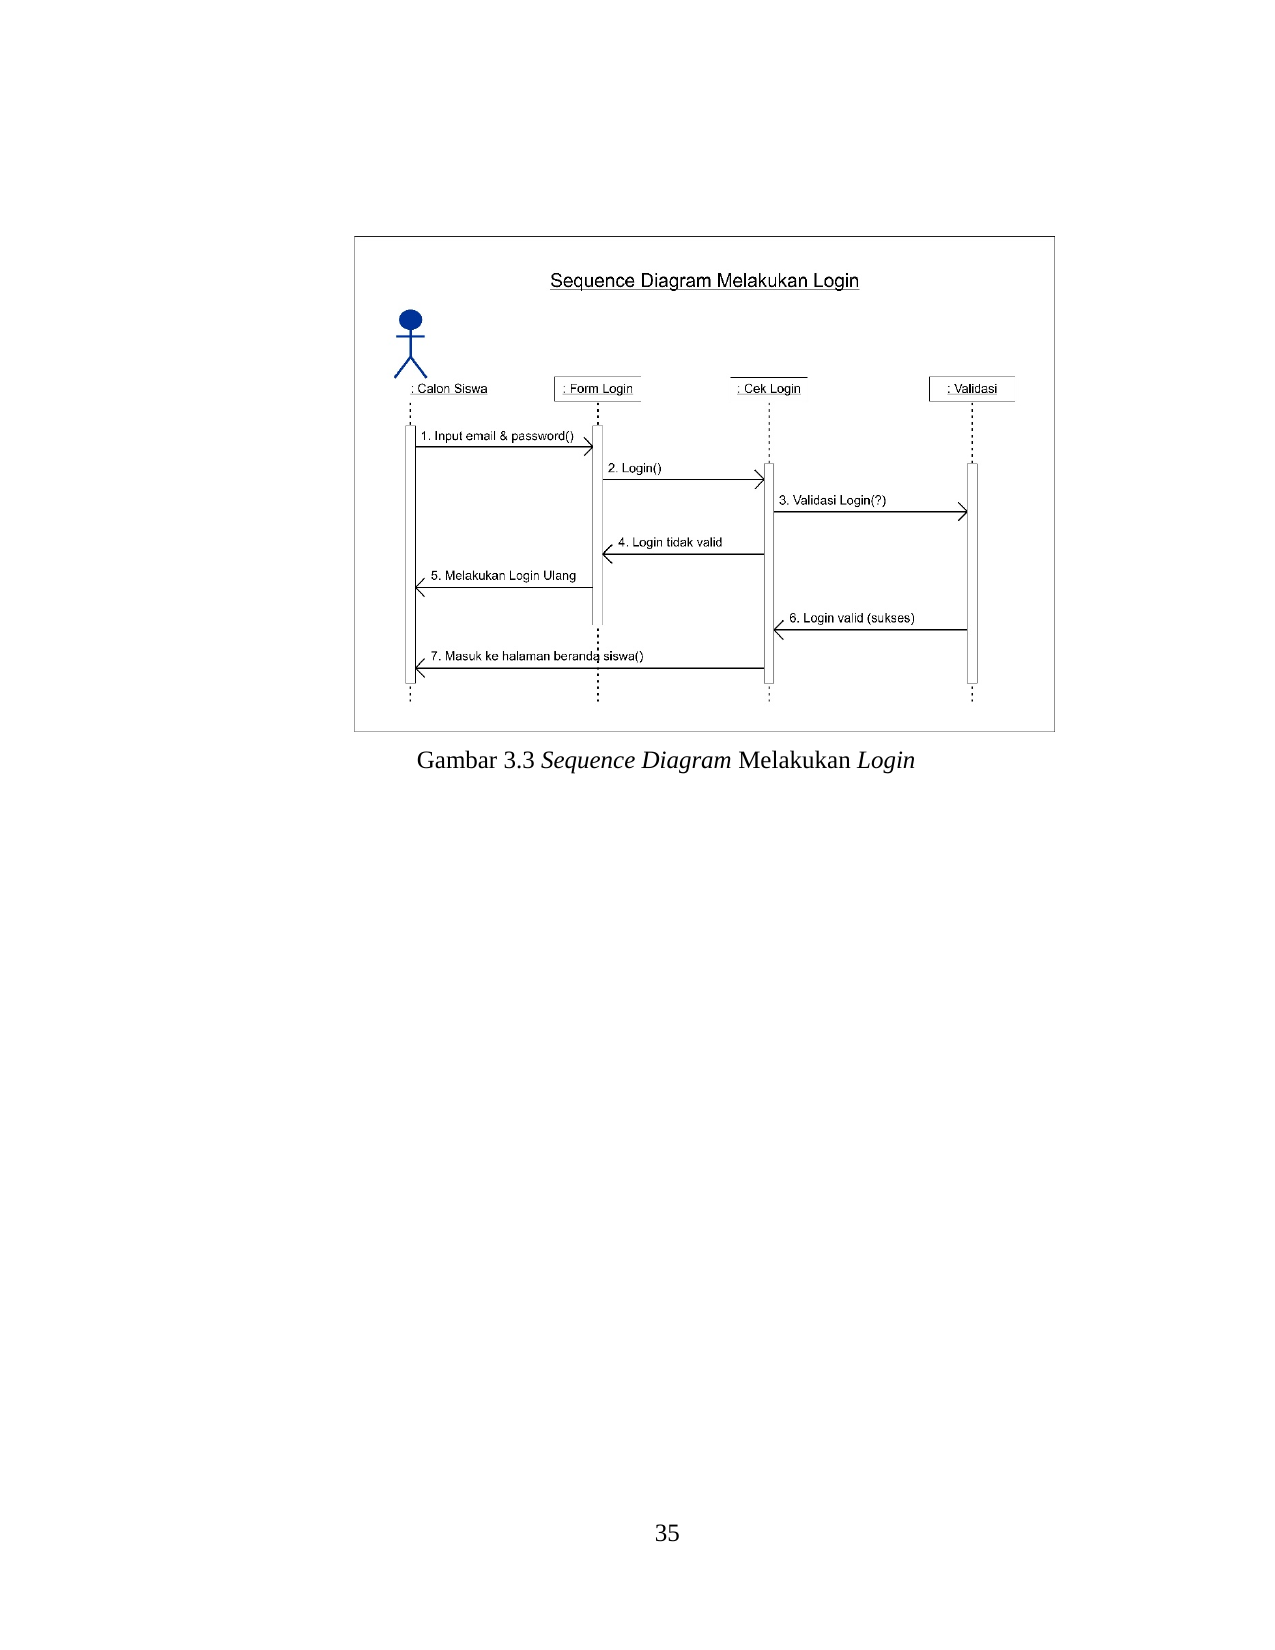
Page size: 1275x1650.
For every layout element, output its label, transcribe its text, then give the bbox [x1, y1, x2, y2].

picture [354, 236, 1055, 732]
text Gambar 3.3 Sequence Diagram Melakukan Login [236, 745, 1098, 774]
